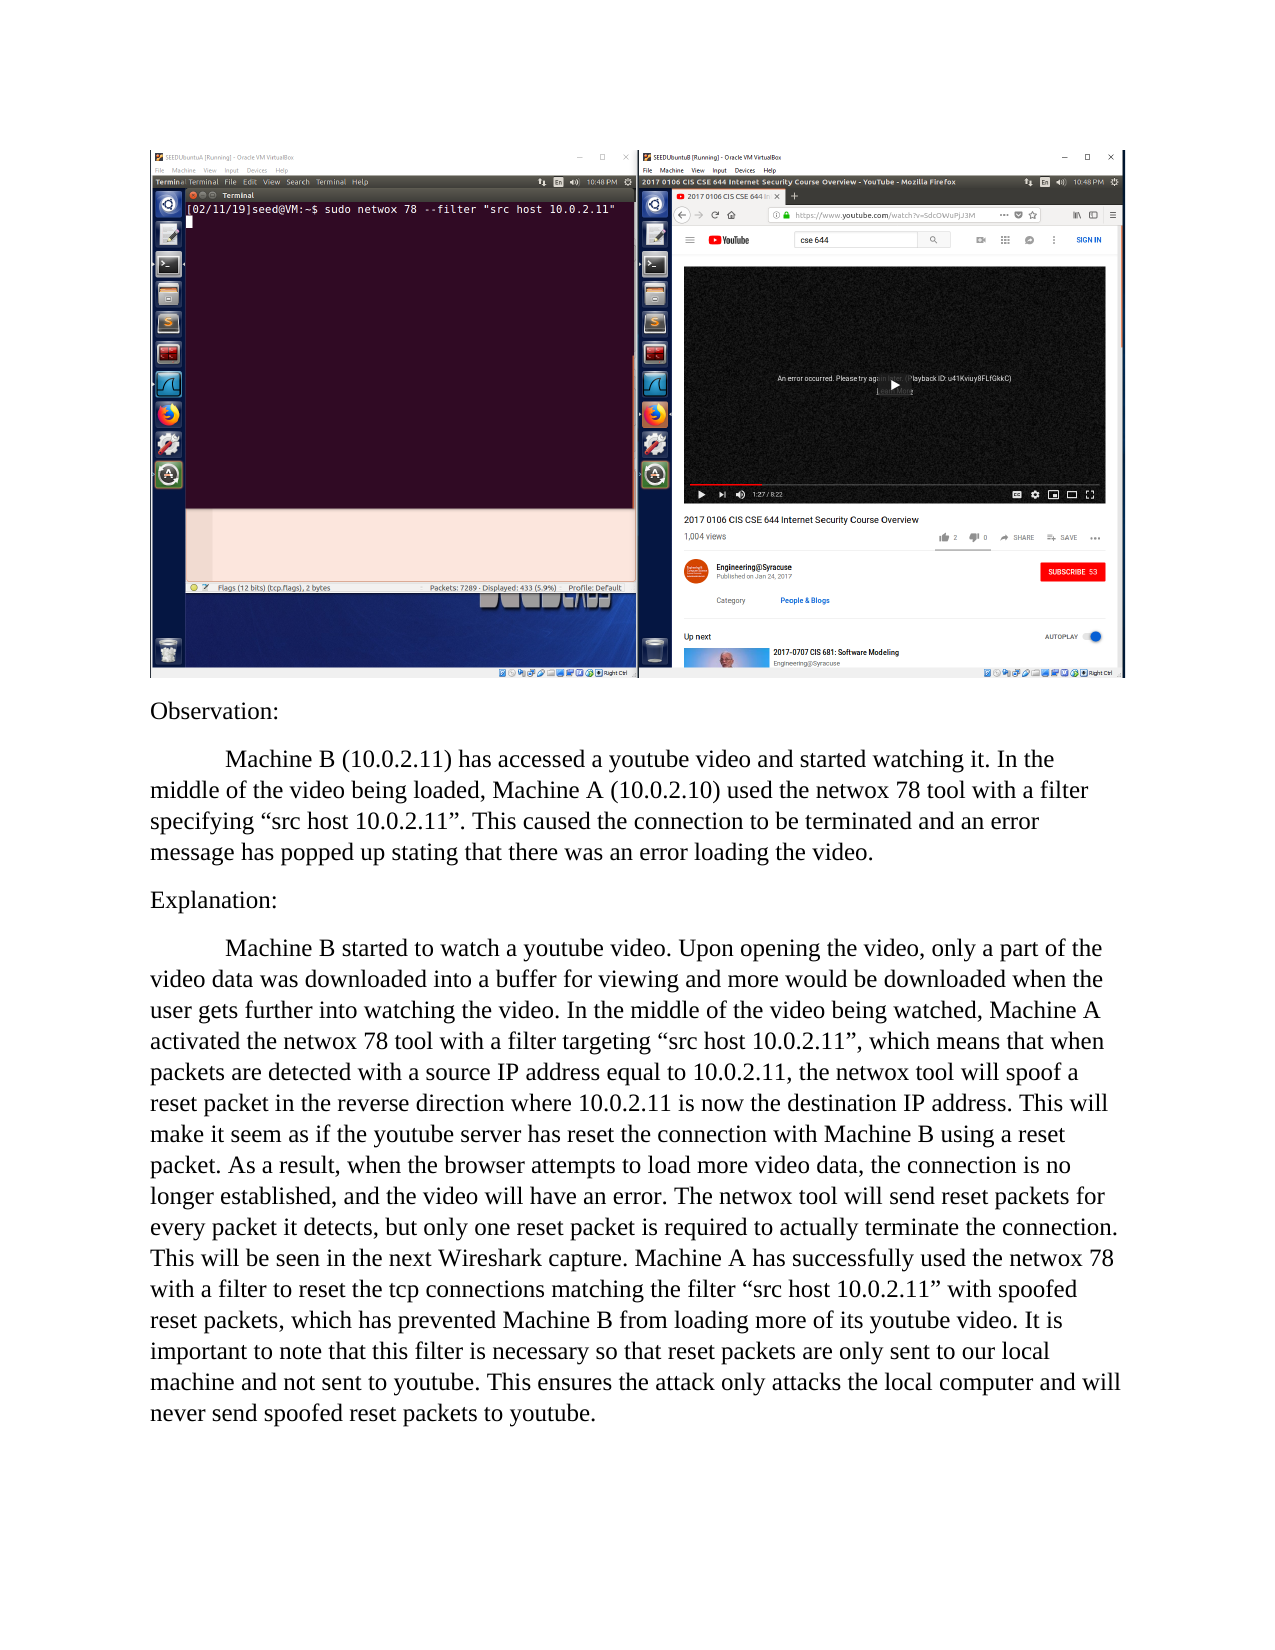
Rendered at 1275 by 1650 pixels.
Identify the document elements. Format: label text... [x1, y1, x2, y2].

text Machine B (10.0.2.11) has accessed a youtube video and started watching it. In the middle of the video being loaded, Machine A (10.0.2.10) used the netwox 78 tool with a filter specifying “src host 10.0.2.11”. This caused the connection to be terminated and an error message has popped up stating that there was an error loading the video. [150, 744, 1125, 866]
text Explanation: [150, 885, 1125, 914]
text Observation: [150, 696, 1125, 725]
text Machine B started to watch a youtube video. Upon opening the video, only a part of the video data was downloaded into a buffer for viewing and more would be downloaded when the user gets further into watching the video. In the middle of the video being watched, Machine A activated the netwox 78 tool with a filter targeting “src host 10.0.2.11”, which means that when packets are detected with a source IP address equal to 10.0.2.11, the netwox tool will spoof a reset packet in the reverse direction where 10.0.2.11 is now the destination IP address. This will make it seem as if the youtube server has reset the connection with Machine B using a reset packet. As a result, when the browser attempts to load more video data, the connection is no longer established, and the video will have an error. The netwox tool will send reset packets for every packet it detects, but only one reset packet is required to actually terminate the connection. This will be seen in the next Wireshark capture. Machine A has successfully used the netwox 78 with a filter to reset the tcp connections matching the filter “src host 10.0.2.11” with spoofed reset packets, which has prevented Machine B from loading more of its youtube video. It is important to note that this filter is necessary so that reset packets are only sent to our local machine and not sent to youtube. This ensures the attack only attacks the local computer and will never send spoofed reset packets to youtube. [150, 933, 1125, 1427]
picture [150, 150, 1125, 678]
